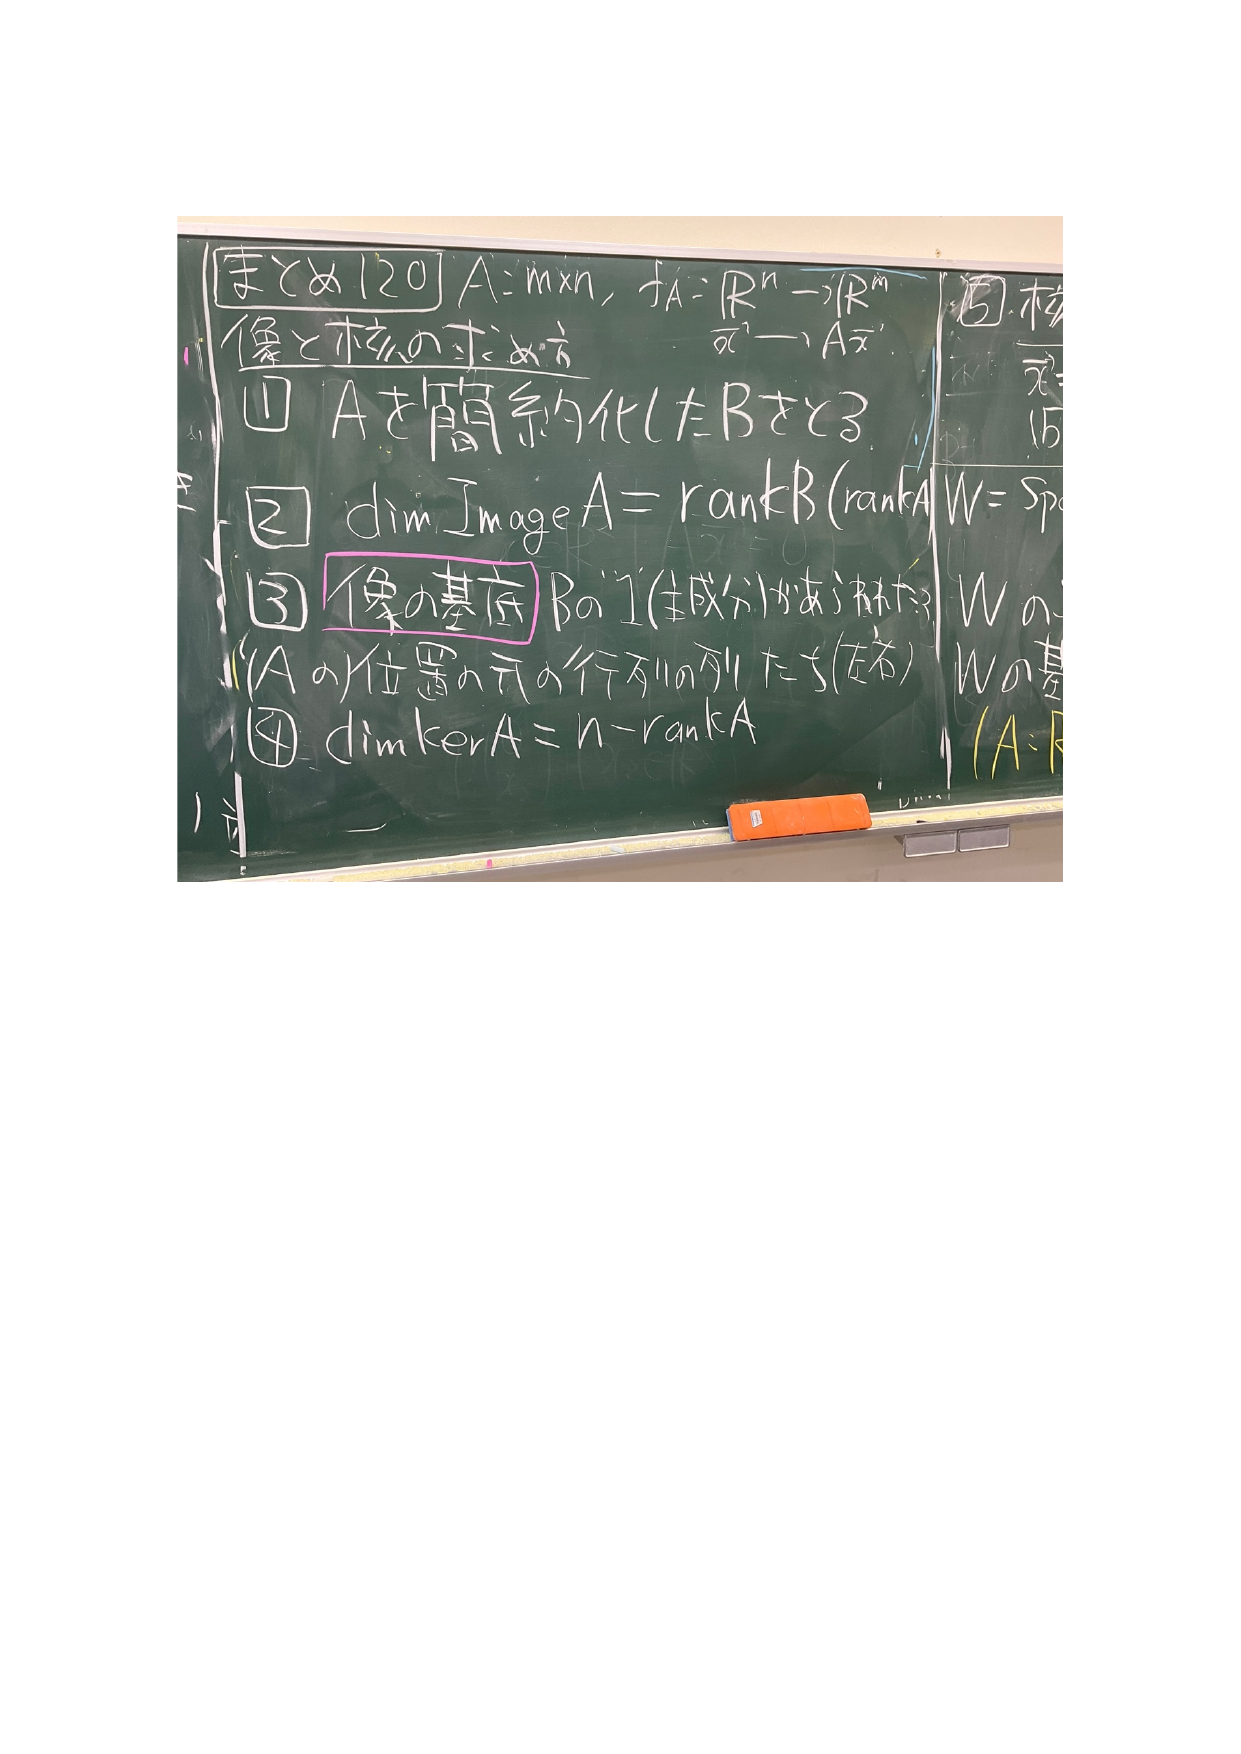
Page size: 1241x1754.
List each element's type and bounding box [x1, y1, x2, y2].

picture [177, 216, 1063, 882]
